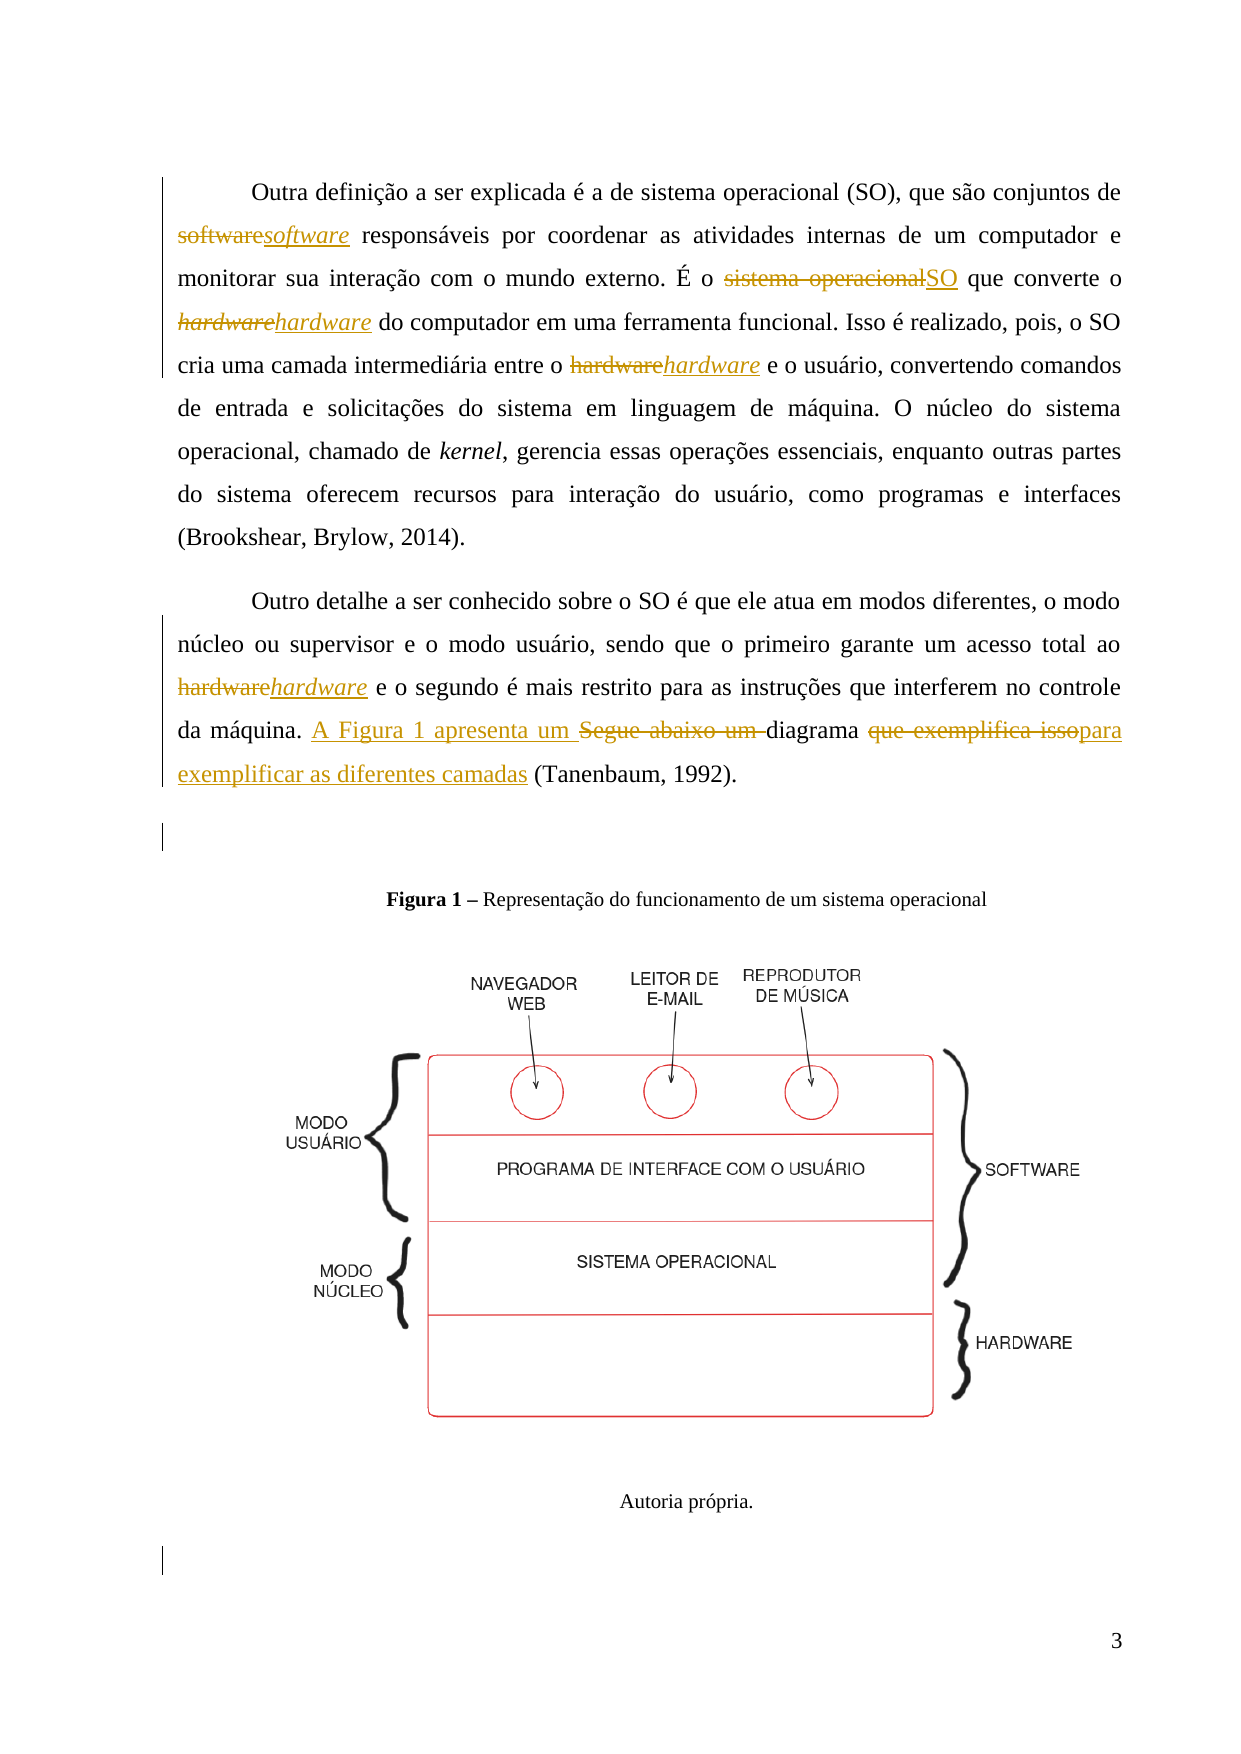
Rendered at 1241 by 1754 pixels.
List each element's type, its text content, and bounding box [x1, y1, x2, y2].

text Outro detalhe a ser conhecido sobre o SO é que ele atua em modos diferentes, o modo núcleo ou supervisor e o modo usuário, sendo que o primeiro garante um acesso total ao e o segundo é mais restrito para as instruções que interferem no controle da máquina. diagrama (Tanenbaum, 1992). [177, 586, 1122, 787]
text Outra definição a ser explicada é a de sistema operacional (SO), que são conjuntos de responsáveis por coordenar as atividades internas de um computador e monitorar sua interação com o mundo externo. É o que converte o do computador em uma ferramenta funcional. Isso é realizado, pois, o SO cria uma camada intermediária entre o e o usuário, convertendo comandos de entrada e solicitações do sistema em linguagem de máquina. O núcleo do sistema operacional, chamado de kernel, gerencia essas operações essenciais, enquanto outras partes do sistema oferecem recursos para interação do usuário, como programas e interfaces (Brookshear, Brylow, 2014). [177, 177, 1122, 551]
text Figura 1 – Representação do funcionamento de um sistema operacional [177, 887, 1122, 911]
picture [211, 923, 1157, 1445]
